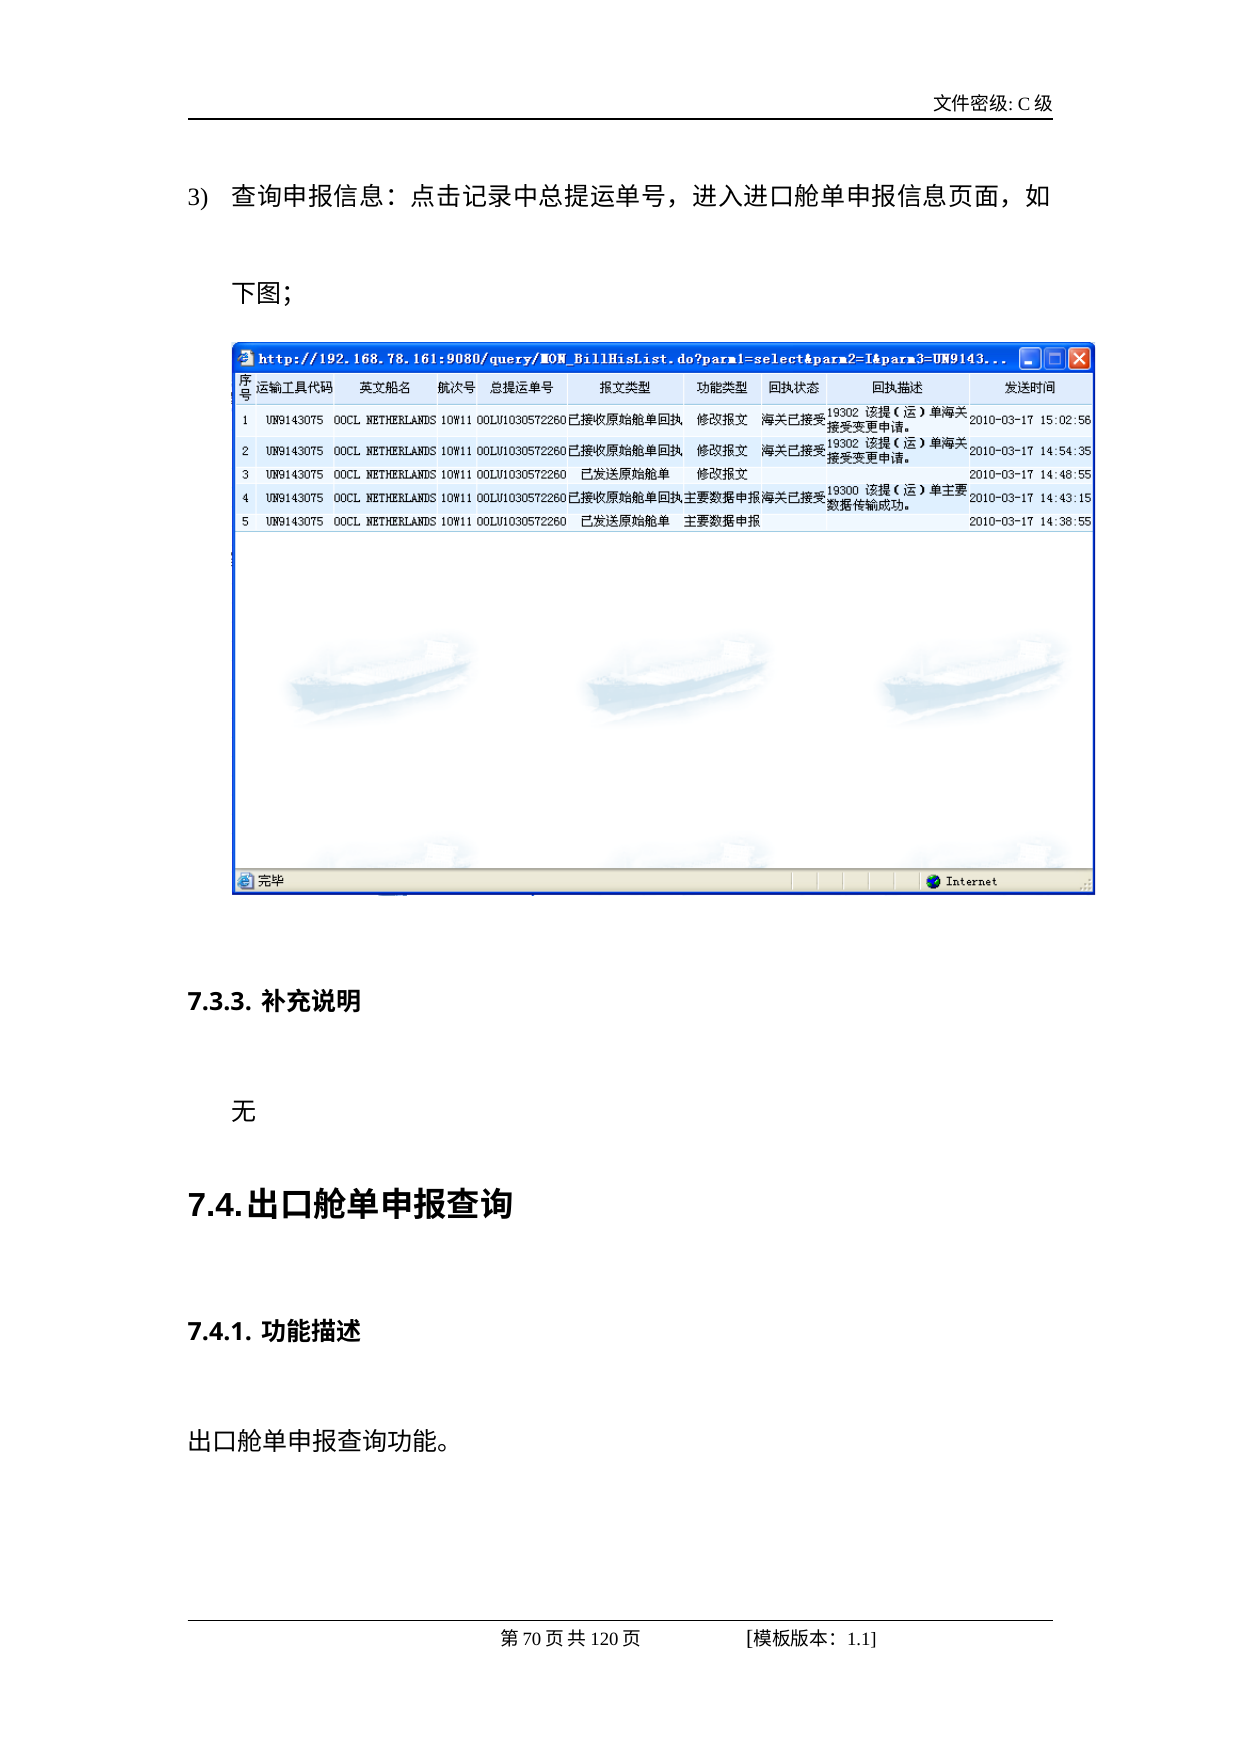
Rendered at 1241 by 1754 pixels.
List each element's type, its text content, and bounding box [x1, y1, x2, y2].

subtitle 出口舱单申报查询 [187, 1169, 1053, 1234]
text 无 [187, 1077, 1053, 1142]
picture [231, 342, 1096, 896]
text 出口舱单申报查询功能。 [187, 1407, 1053, 1472]
subtitle 补充说明 [187, 967, 1053, 1032]
subtitle 功能描述 [187, 1297, 1053, 1362]
list 查询申报信息：点击记录中总提运单号，进入进口舱单申报信息页面，如下图； [187, 162, 1053, 324]
